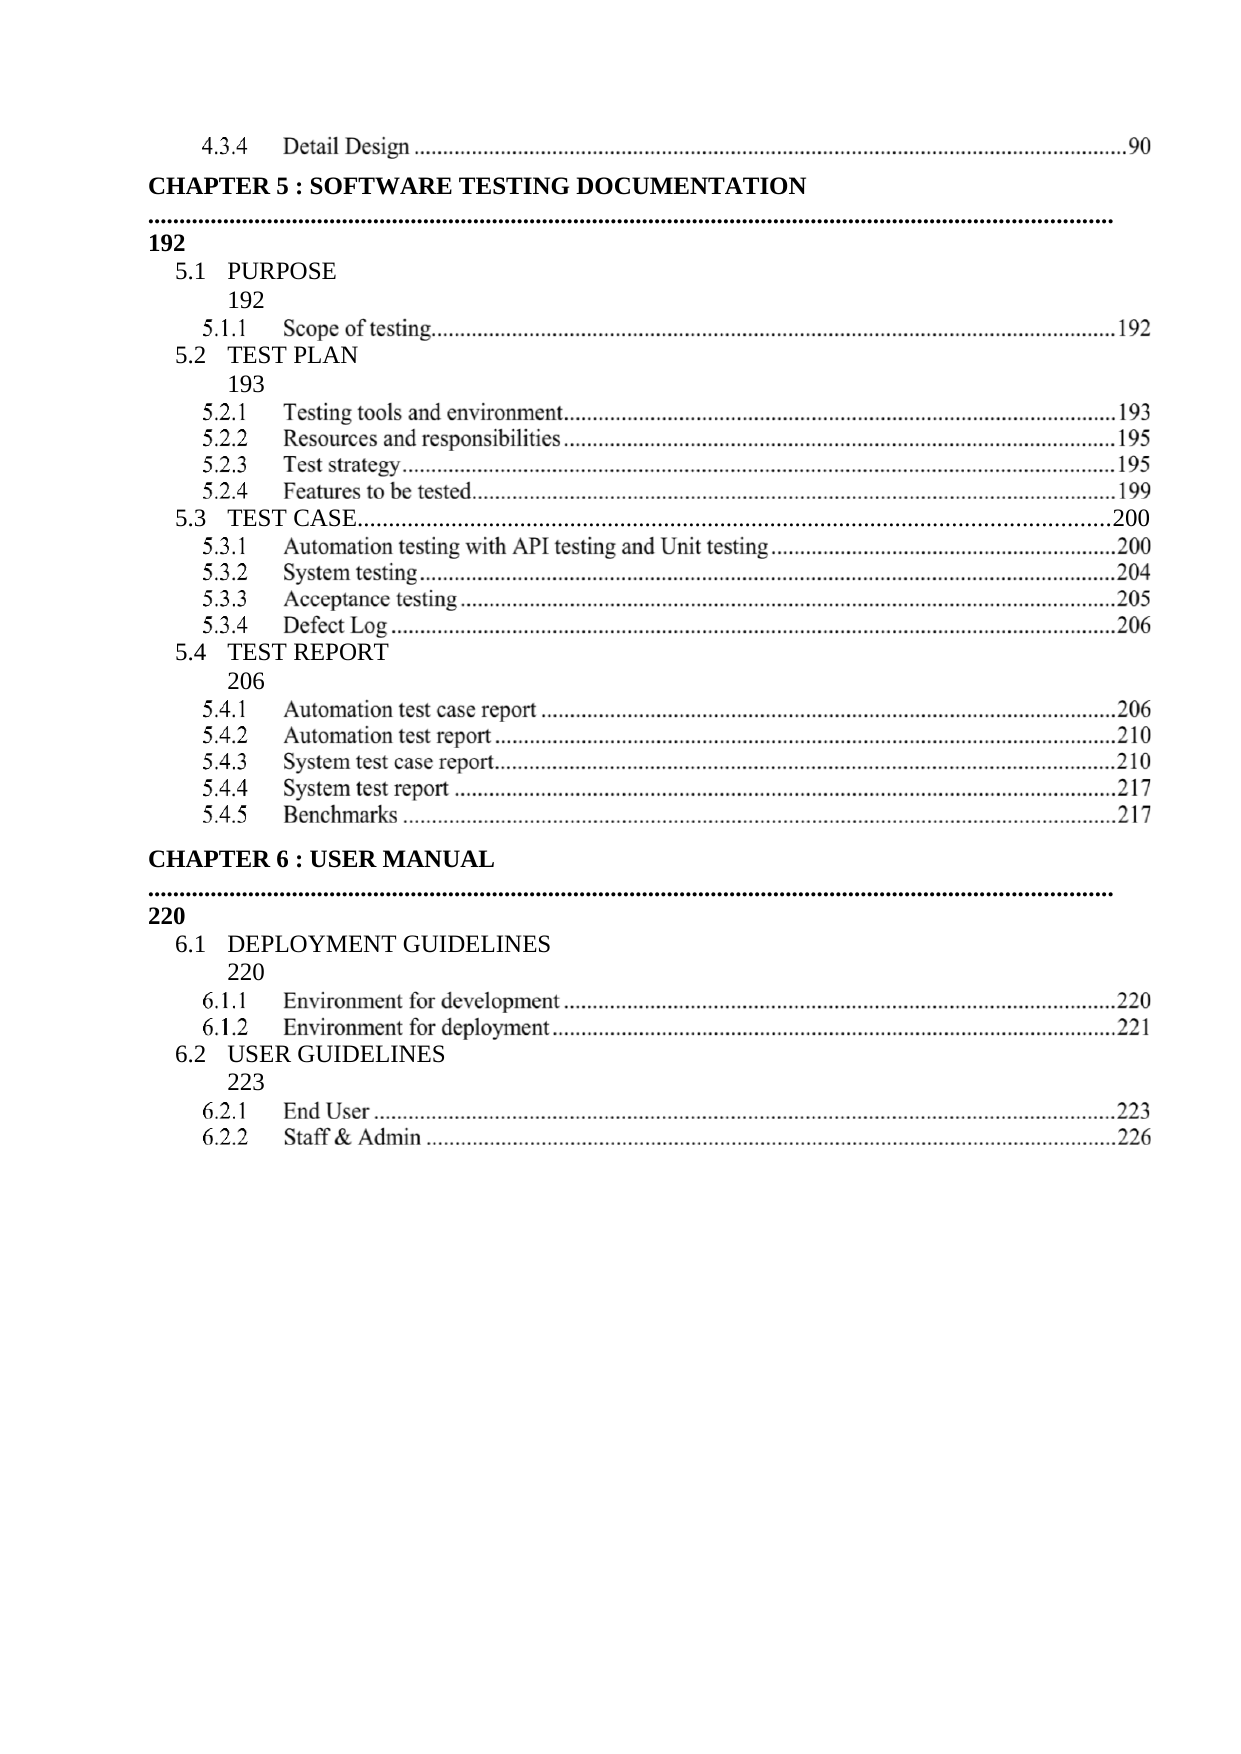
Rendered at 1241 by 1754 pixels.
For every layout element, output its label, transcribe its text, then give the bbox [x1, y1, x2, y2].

picture [202, 991, 1151, 1013]
picture [202, 1101, 1150, 1119]
picture [202, 725, 1151, 748]
picture [202, 752, 1151, 774]
text CHAPTER 5 : SOFTWARE TESTING DOCUMENTATION 192 [148, 171, 1152, 257]
text 5.1 PURPOSE 192 [175, 257, 1152, 313]
picture [202, 402, 1150, 425]
picture [202, 699, 1151, 722]
picture [202, 481, 1151, 499]
text 6.1 DEPLOYMENT GUIDELINES 220 [175, 930, 1152, 986]
picture [202, 615, 1151, 637]
picture [201, 136, 1151, 159]
picture [202, 455, 1150, 477]
text 5.4 TEST REPORT 206 [175, 637, 1152, 694]
picture [202, 562, 1151, 585]
text CHAPTER 6 : USER MANUAL 220 [148, 844, 1152, 930]
text 5.3 TEST CASE 200 [175, 503, 1152, 531]
picture [202, 536, 1151, 559]
picture [202, 318, 1151, 340]
picture [202, 428, 1150, 451]
text 6.2 USER GUIDELINES 223 [175, 1039, 1152, 1096]
picture [202, 778, 1151, 801]
picture [202, 1127, 1151, 1145]
picture [202, 1017, 1149, 1039]
picture [202, 804, 1151, 823]
picture [202, 589, 1150, 611]
text 5.2 TEST PLAN 193 [175, 340, 1152, 397]
